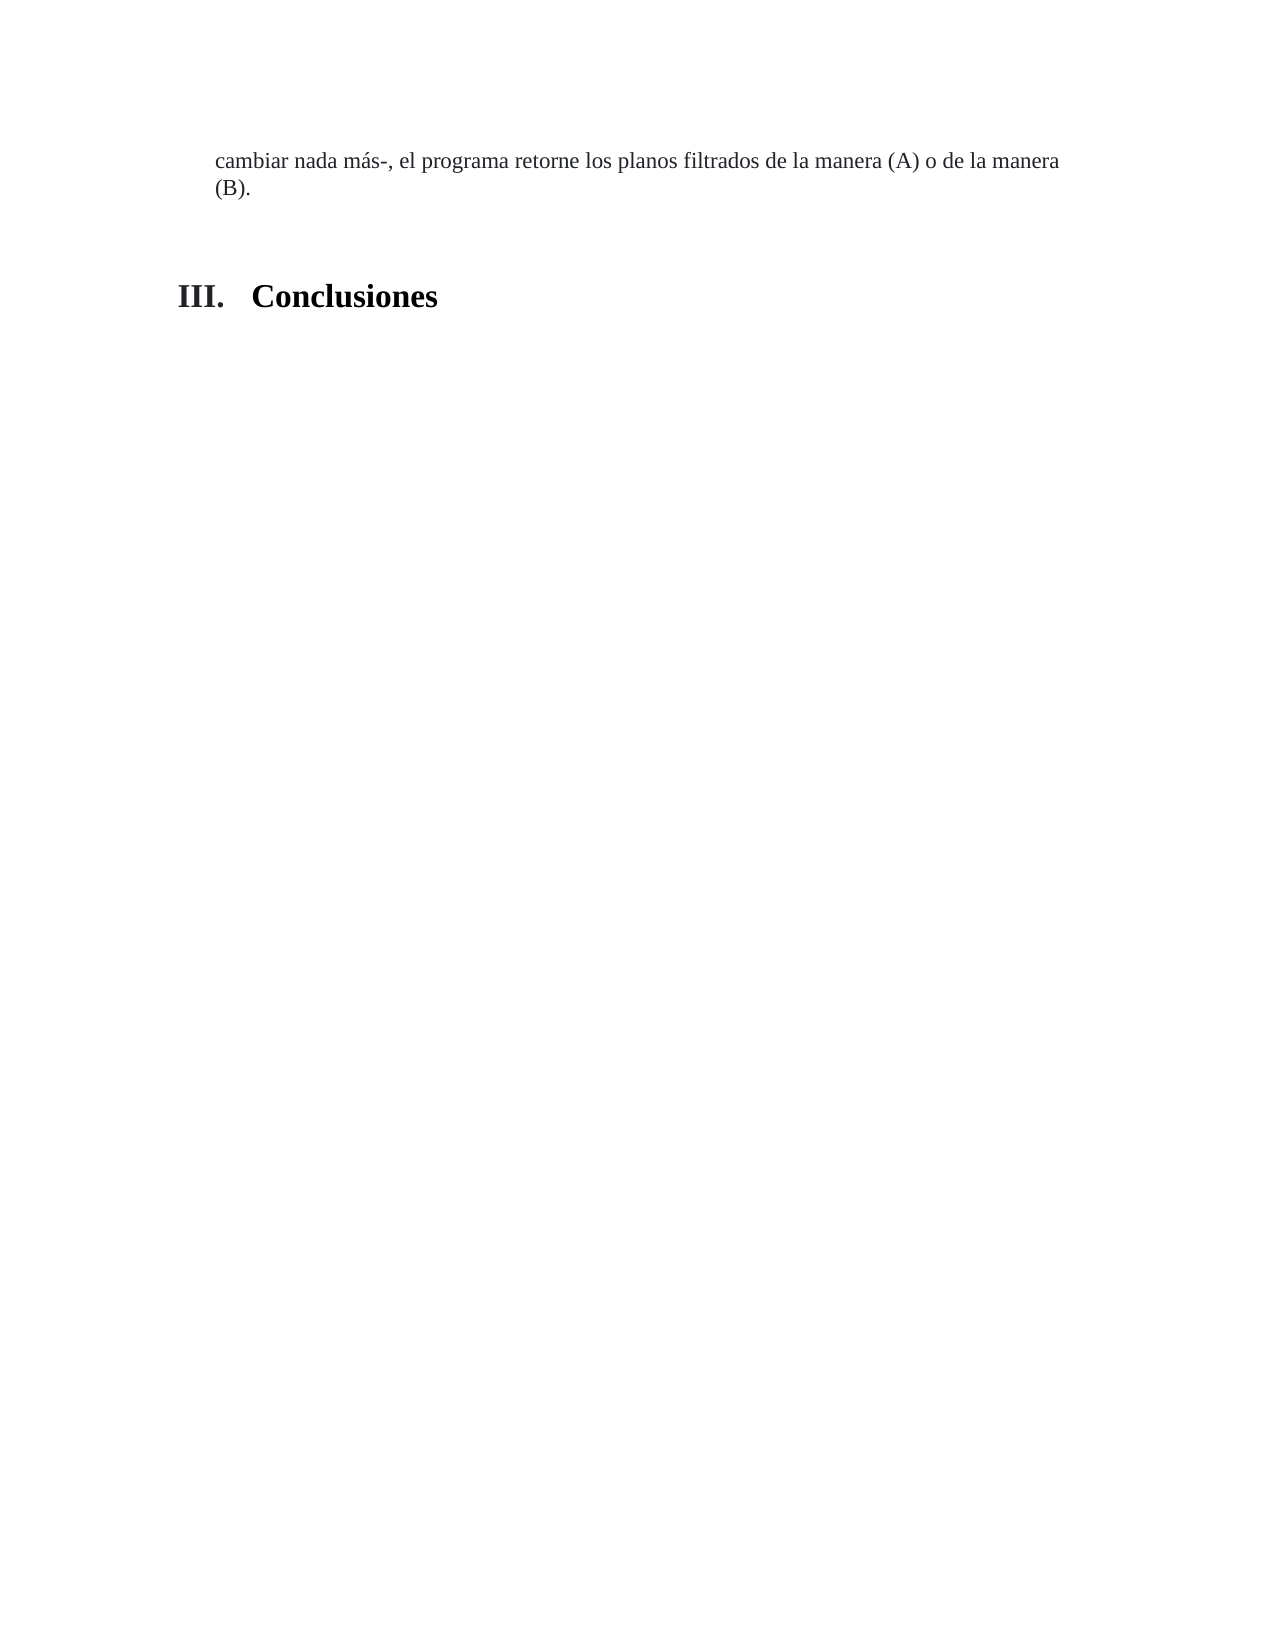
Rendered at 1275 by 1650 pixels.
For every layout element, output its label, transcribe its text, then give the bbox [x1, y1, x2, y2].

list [177, 148, 1098, 200]
list Conclusiones [177, 277, 1098, 315]
